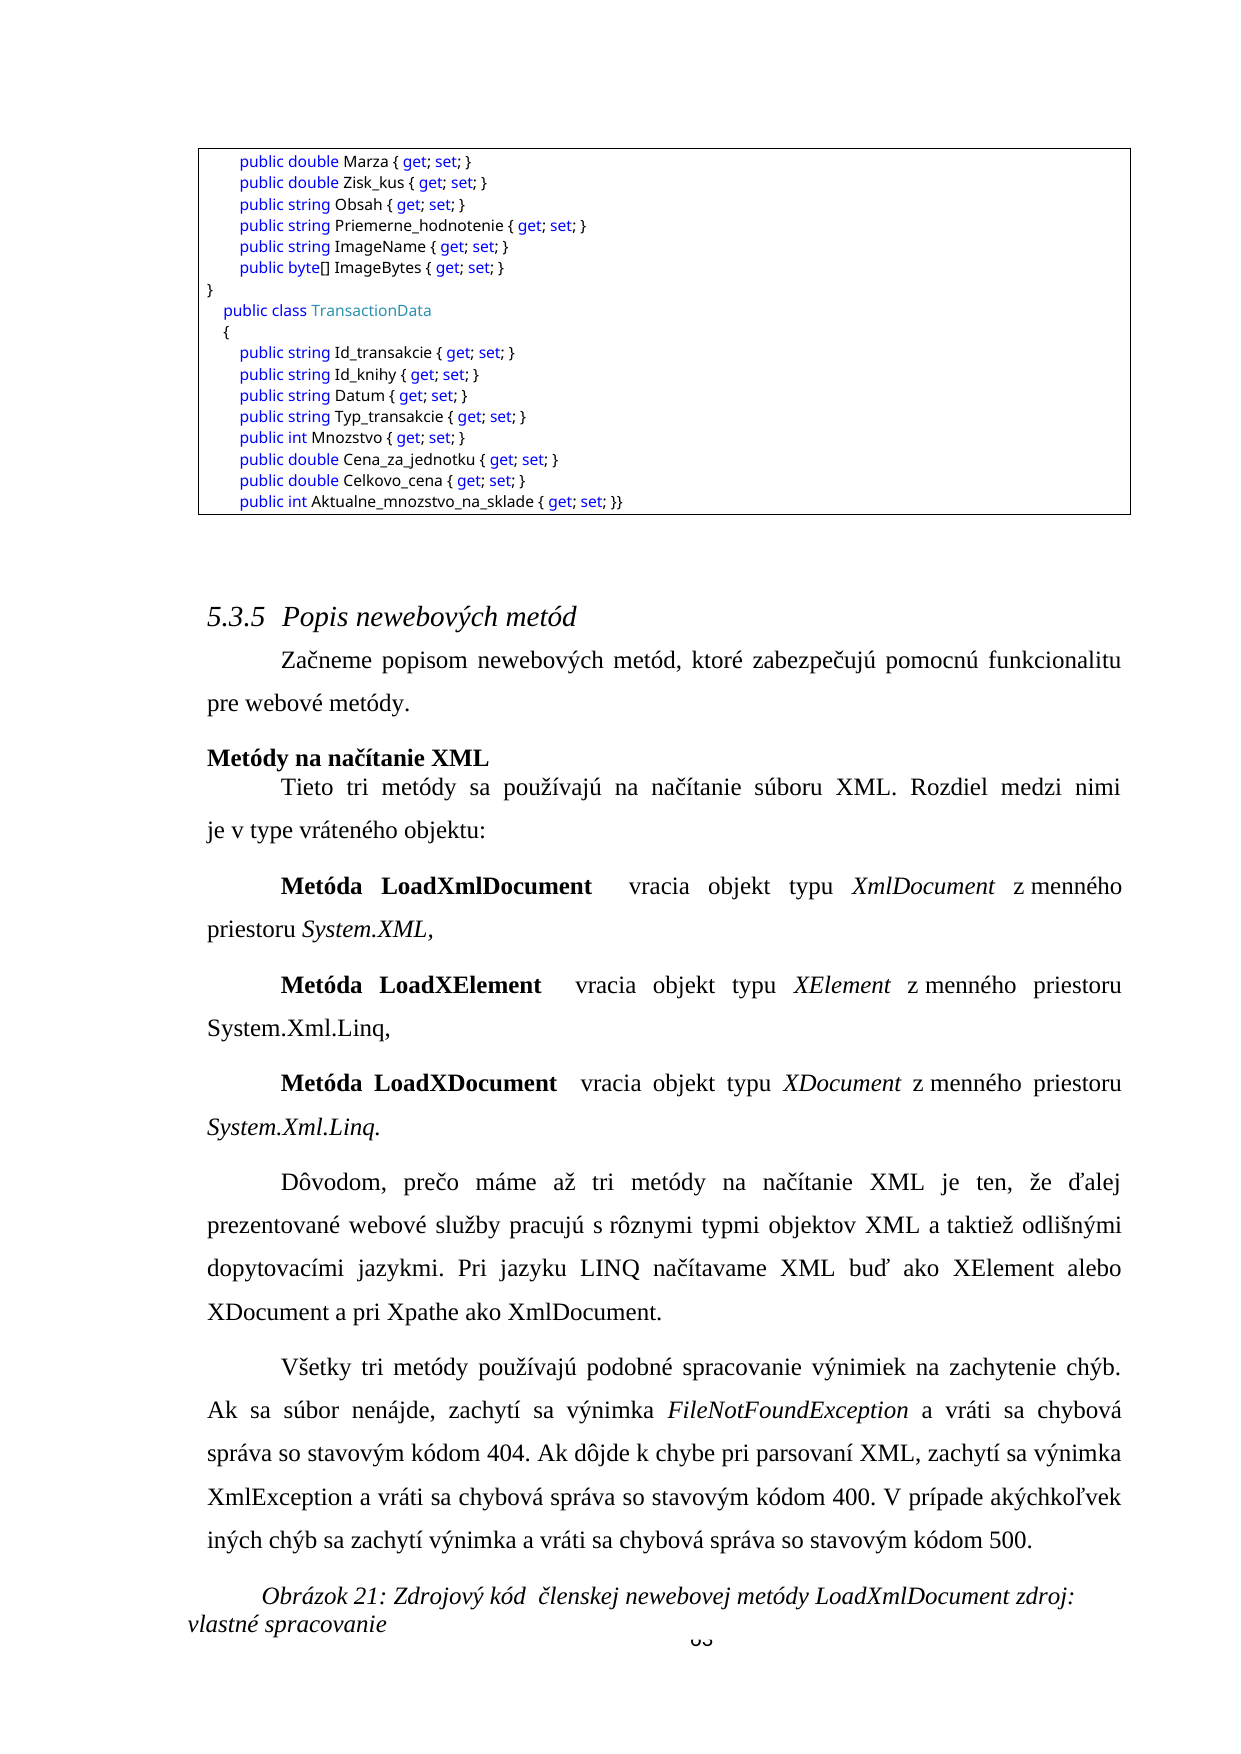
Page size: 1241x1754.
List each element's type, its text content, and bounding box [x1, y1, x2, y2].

text public string Id_knihy { get; set; } [207, 363, 1122, 384]
text public string Obsah { get; set; } [207, 193, 1122, 214]
text public string Id_transakcie { get; set; } [207, 342, 1122, 363]
text public int Mnozstvo { get; set; } [207, 427, 1122, 448]
text Metódy na načítanie XML [207, 743, 1122, 772]
text Metóda LoadXElement vracia objekt typu XElement z menného priestoru System.Xml.Linq, [207, 970, 1122, 1042]
text public double Zisk_kus { get; set; } [207, 172, 1122, 193]
text public double Celkovo_cena { get; set; } [207, 469, 1122, 488]
text Metóda LoadXmlDocument vracia objekt typu XmlDocument z menného priestoru System.XML, [207, 871, 1122, 943]
text Začneme popisom newebových metód, ktoré zabezpečujú pomocnú funkcionalitu pre webové metódy. [207, 645, 1122, 717]
text public byte[] ImageBytes { get; set; } [207, 257, 1122, 278]
text } [207, 278, 1122, 299]
text public string Priemerne_hodnotenie { get; set; } [207, 214, 1122, 236]
subtitle Popis newebových metód [207, 599, 1122, 632]
text Dôvodom, prečo máme až tri metódy na načítanie XML je ten, že ďalej prezentované webové služby pracujú s rôznymi typmi objektov XML a taktiež odlišnými dopytovacími jazykmi. Pri jazyku LINQ načítavame XML buď ako XElement alebo XDocument a pri Xpathe ako XmlDocument. [207, 1167, 1122, 1325]
text public double Marza { get; set; } [199, 149, 1130, 172]
text Tieto tri metódy sa používajú na načítanie súboru XML. Rozdiel medzi nimi je v type vráteného objektu: [207, 772, 1122, 844]
text Metóda LoadXDocument vracia objekt typu XDocument z menného priestoru System.Xml.Linq. [207, 1068, 1122, 1140]
text { [207, 321, 1122, 342]
text public class TransactionData [207, 299, 1122, 321]
text public string Typ_transakcie { get; set; } [207, 406, 1122, 427]
text public int Aktualne_mnozstvo_na_sklade { get; set; }} [199, 488, 1130, 514]
text public double Cena_za_jednotku { get; set; } [207, 448, 1122, 469]
text public string Datum { get; set; } [207, 384, 1122, 406]
text Všetky tri metódy používajú podobné spracovanie výnimiek na zachytenie chýb. Ak sa súbor nenájde, zachytí sa výnimka FileNotFoundException a vráti sa chybová správa so stavovým kódom 404. Ak dôjde k chybe pri parsovaní XML, zachytí sa výnimka XmlException a vráti sa chybová správa so stavovým kódom 400. V prípade akýchkoľvek iných chýb sa zachytí výnimka a vráti sa chybová správa so stavovým kódom 500. [207, 1352, 1122, 1553]
text public string ImageName { get; set; } [207, 236, 1122, 257]
